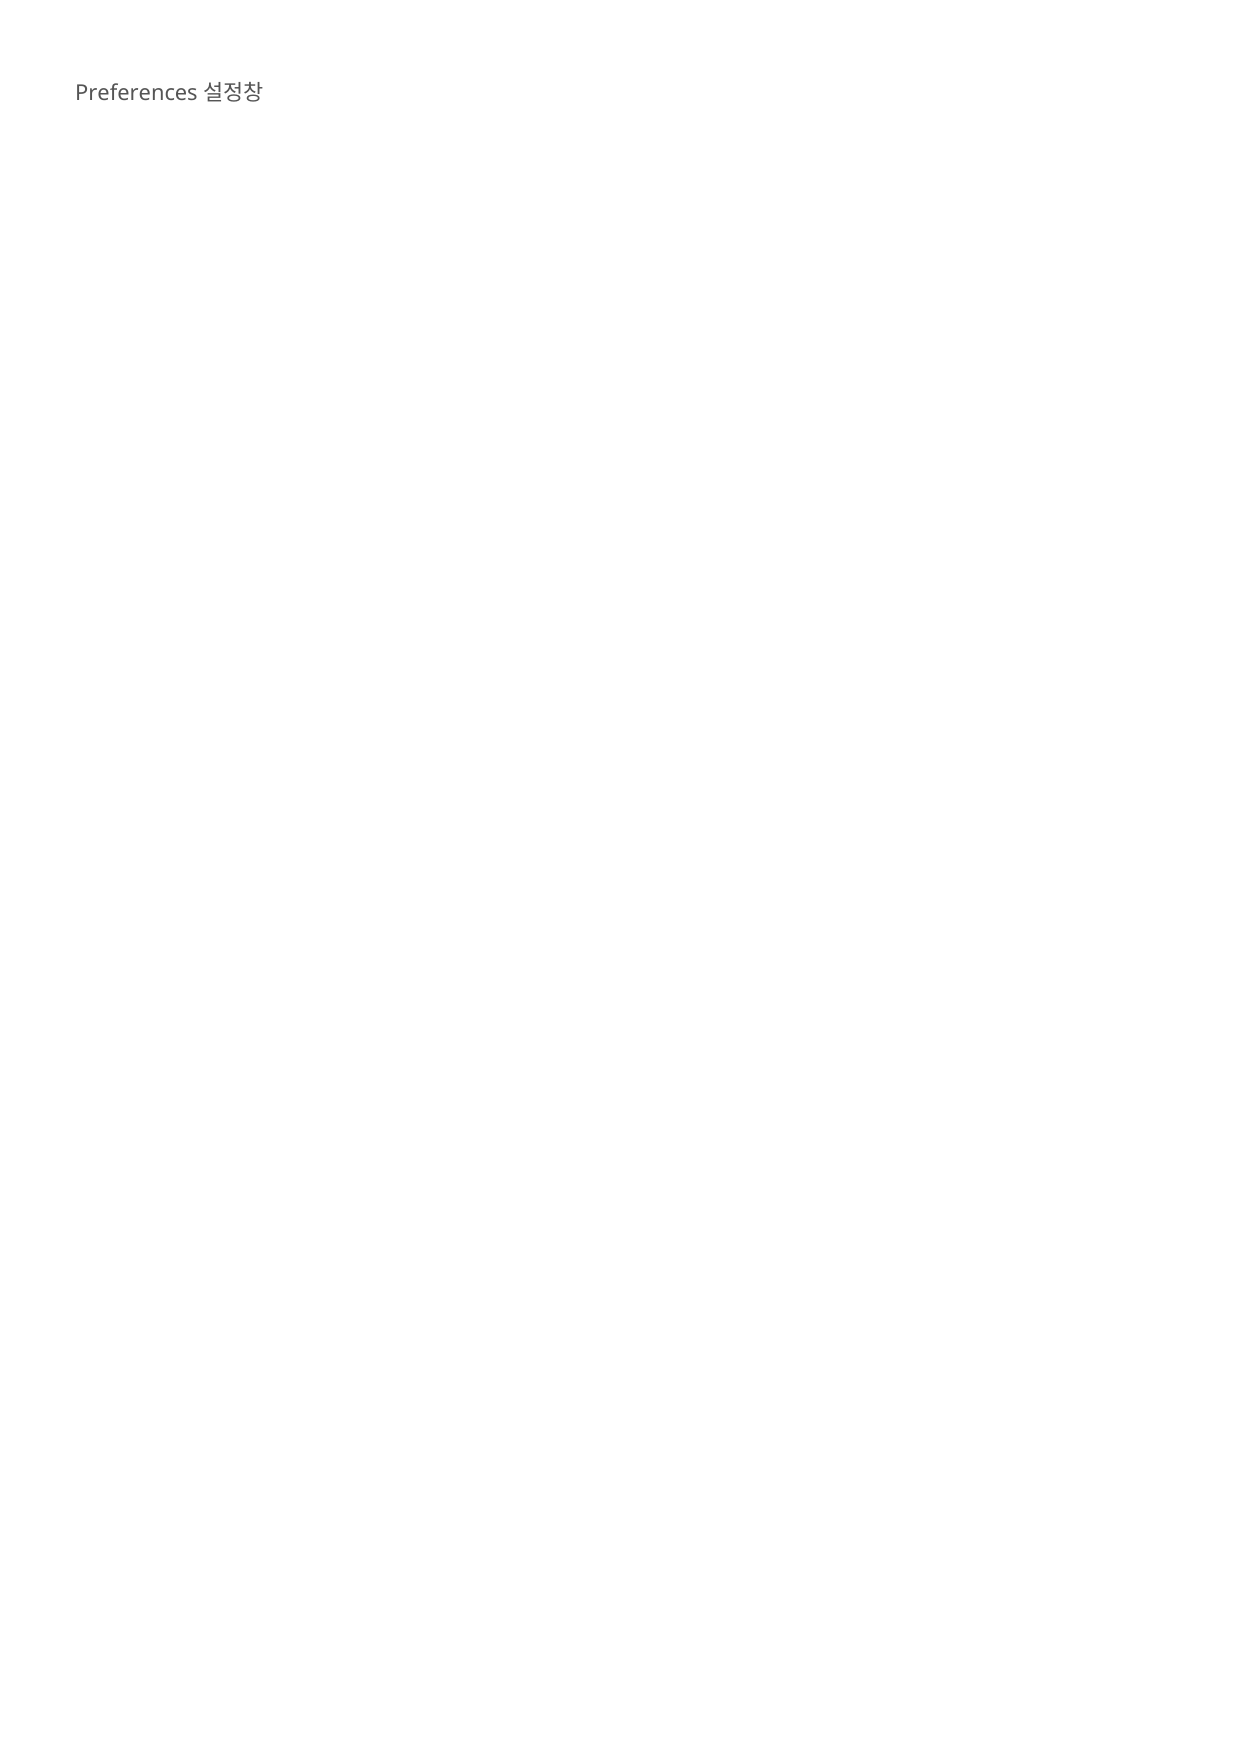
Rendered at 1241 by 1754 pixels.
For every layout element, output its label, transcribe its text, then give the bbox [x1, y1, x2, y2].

text Preferences 설정창 [75, 75, 1165, 107]
